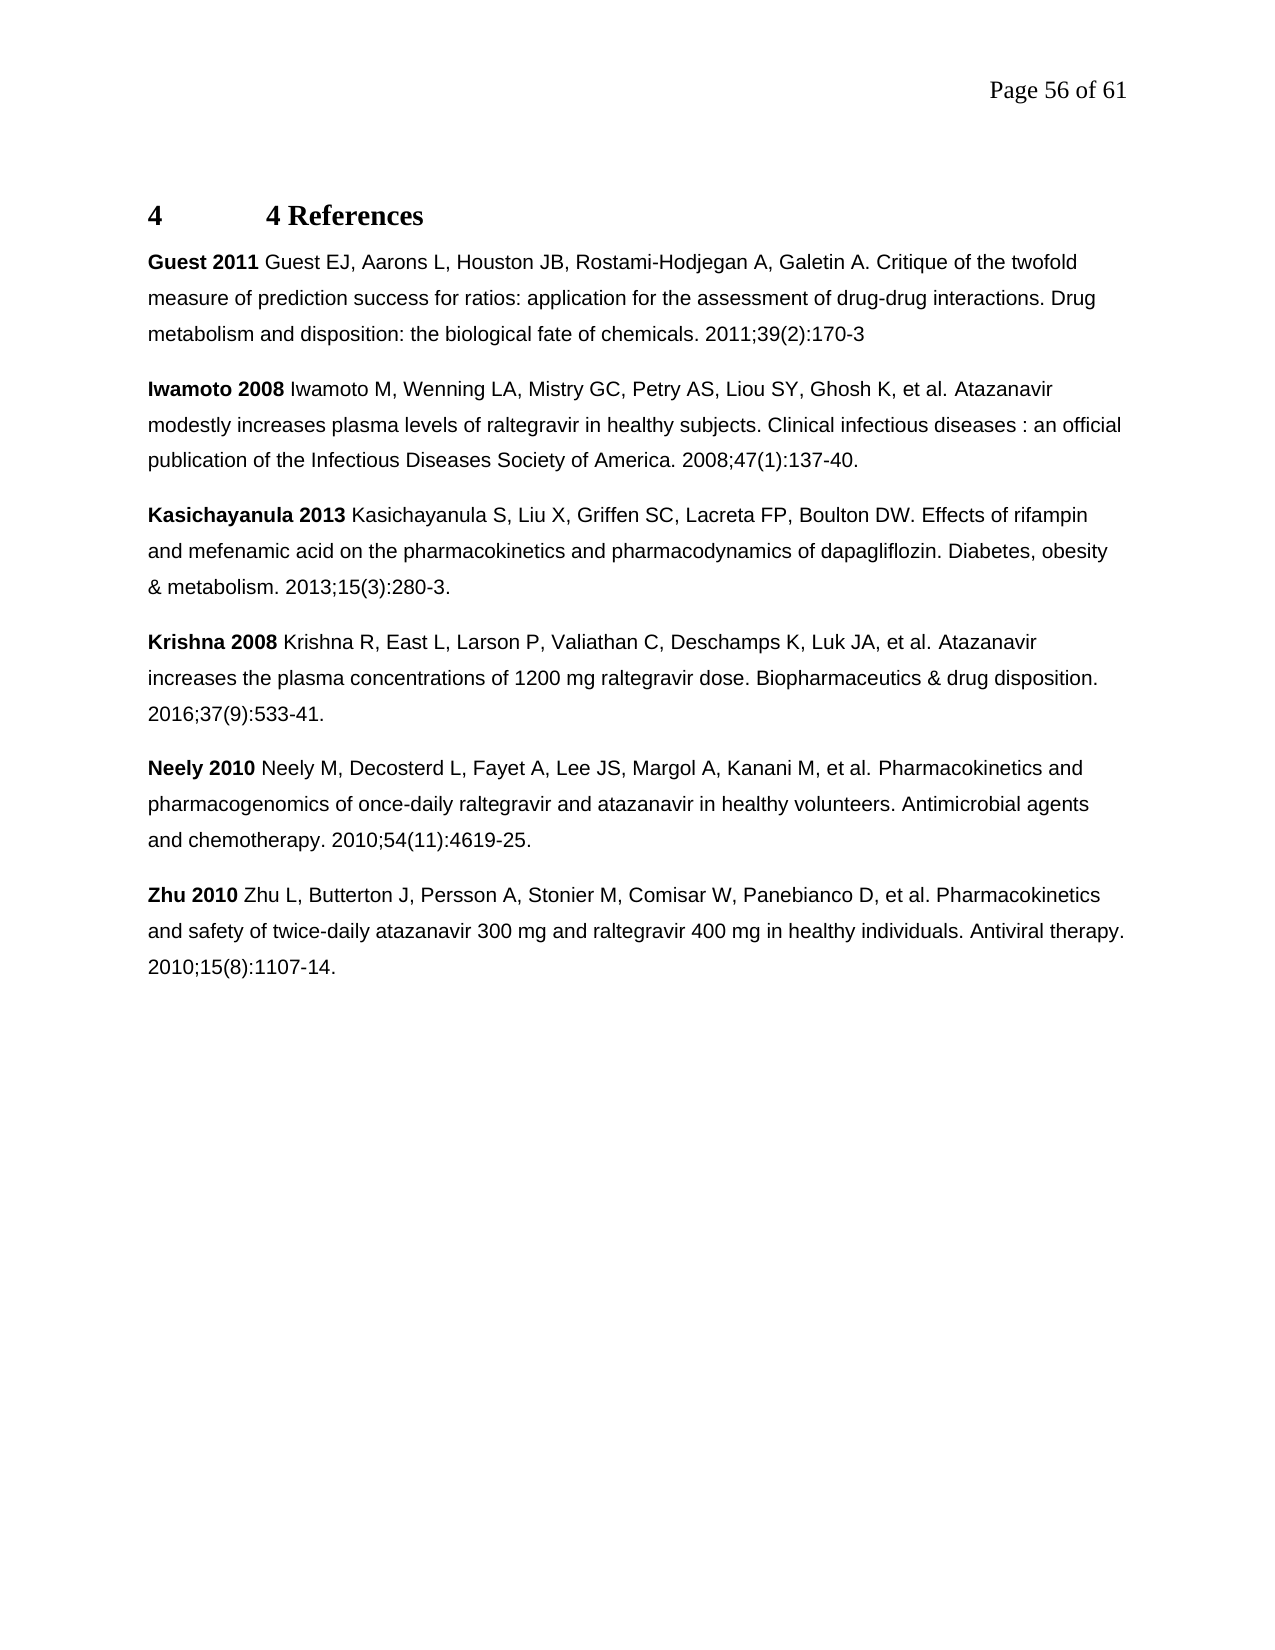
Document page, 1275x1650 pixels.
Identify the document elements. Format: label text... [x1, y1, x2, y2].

text Kasichayanula 2013 Kasichayanula S, Liu X, Griffen SC, Lacreta FP, Boulton DW. Effects of rifampin and mefenamic acid on the pharmacokinetics and pharmacodynamics of dapagliflozin. Diabetes, obesity & metabolism. 2013;15(3):280-3. [148, 503, 1127, 599]
text Krishna 2008 Krishna R, East L, Larson P, Valiathan C, Deschamps K, Luk JA, et al. Atazanavir increases the plasma concentrations of 1200 mg raltegravir dose. Biopharmaceutics & drug disposition. 2016;37(9):533-41. [148, 629, 1127, 725]
text Guest 2011 Guest EJ, Aarons L, Houston JB, Rostami-Hodjegan A, Galetin A. Critique of the twofold measure of prediction success for ratios: application for the assessment of drug-drug interactions. Drug metabolism and disposition: the biological fate of chemicals. 2011;39(2):170-3 [148, 250, 1127, 346]
text Iwamoto 2008 Iwamoto M, Wenning LA, Mistry GC, Petry AS, Liou SY, Ghosh K, et al. Atazanavir modestly increases plasma levels of raltegravir in healthy subjects. Clinical infectious diseases : an official publication of the Infectious Diseases Society of America. 2008;47(1):137-40. [148, 376, 1127, 472]
text Neely 2010 Neely M, Decosterd L, Fayet A, Lee JS, Margol A, Kanani M, et al. Pharmacokinetics and pharmacogenomics of once-daily raltegravir and atazanavir in healthy volunteers. Antimicrobial agents and chemotherapy. 2010;54(11):4619-25. [148, 756, 1127, 852]
subtitle 4 References [148, 198, 1127, 231]
text Zhu 2010 Zhu L, Butterton J, Persson A, Stonier M, Comisar W, Panebianco D, et al. Pharmacokinetics and safety of twice-daily atazanavir 300 mg and raltegravir 400 mg in healthy individuals. Antiviral therapy. 2010;15(8):1107-14. [148, 883, 1127, 978]
